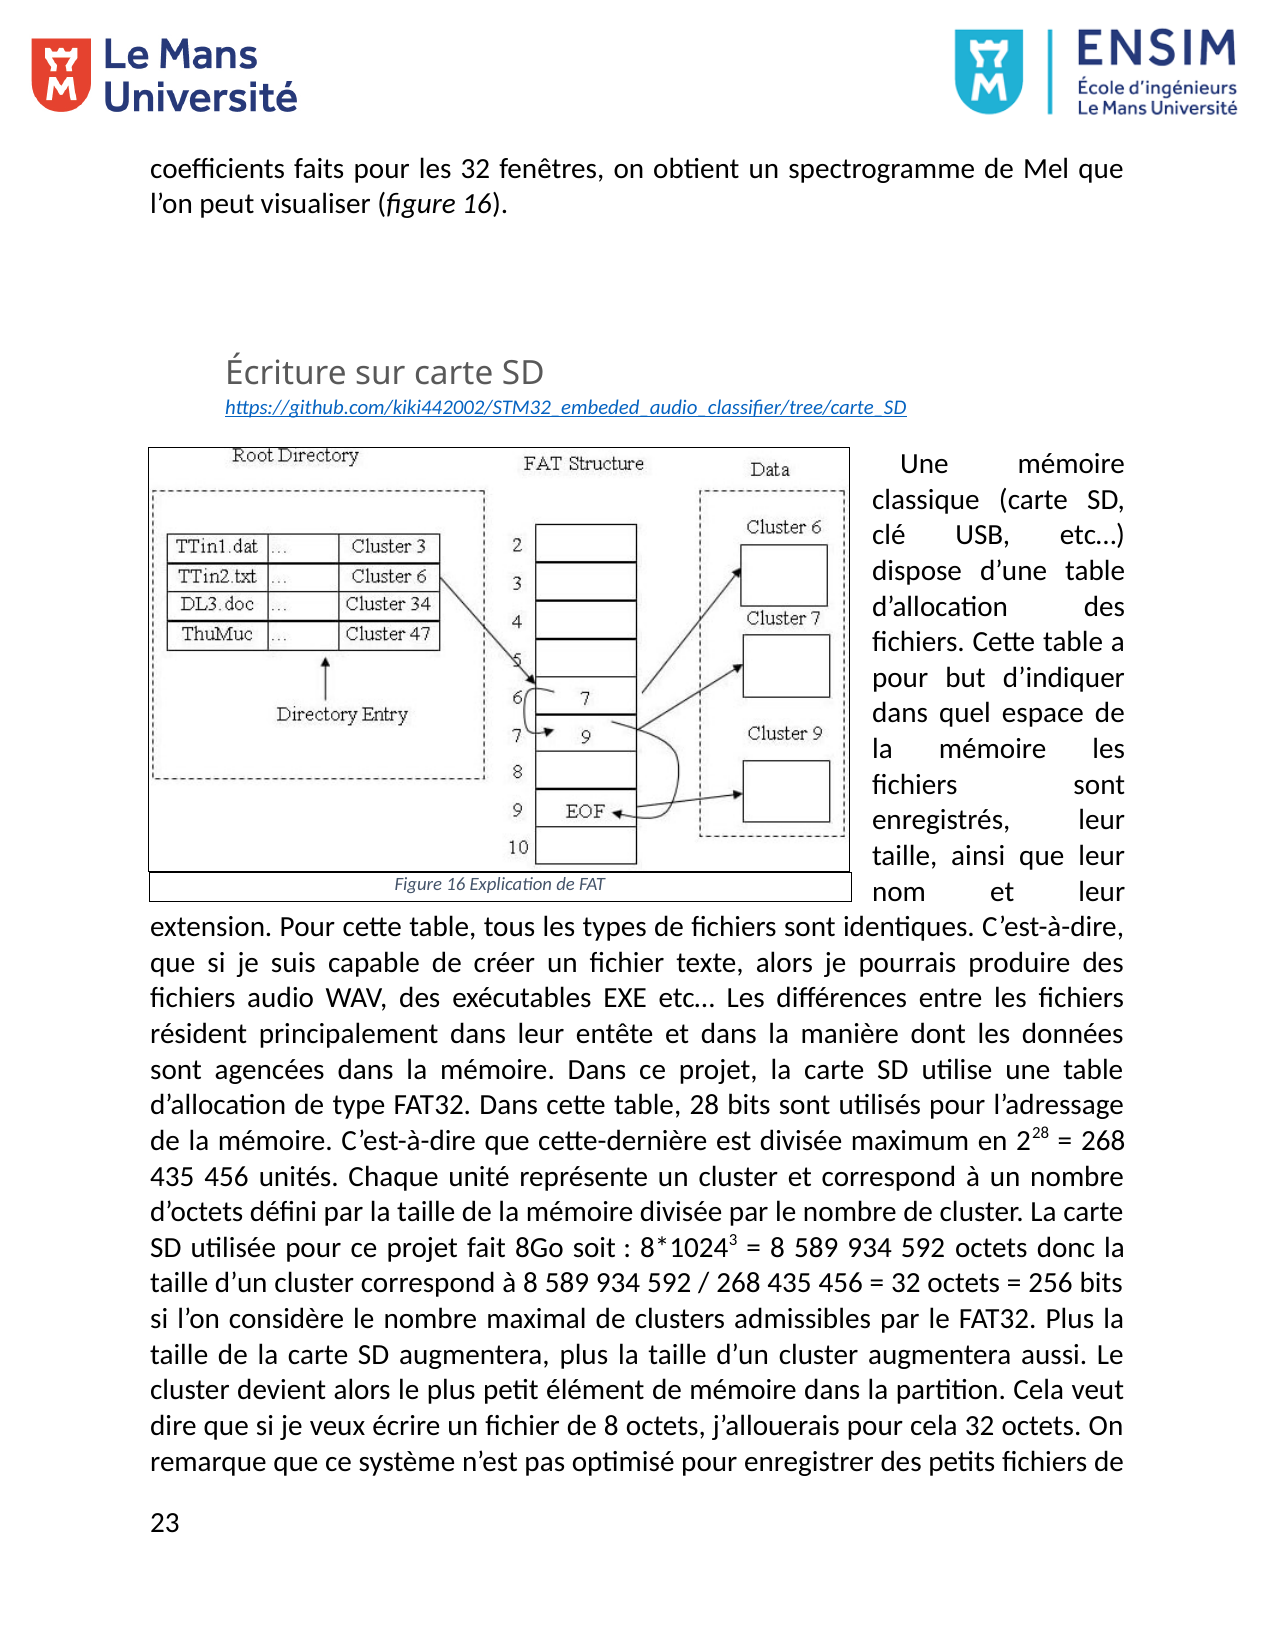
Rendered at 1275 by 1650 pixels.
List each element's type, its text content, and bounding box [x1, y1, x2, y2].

picture [927, 17, 1259, 130]
picture [11, 16, 317, 133]
subtitle Écriture sur carte SD [225, 349, 1125, 394]
picture [149, 448, 849, 871]
text Au final, une fois le calcul des coefficients faits pour les 32 fenêtres, on obtient un spectrogramme de Mel que l’on peut visualiser (figure 16). [150, 150, 1125, 221]
text https://github.com/kiki442002/STM32_embeded_audio_classifier/tree/carte_SD [150, 394, 1125, 420]
